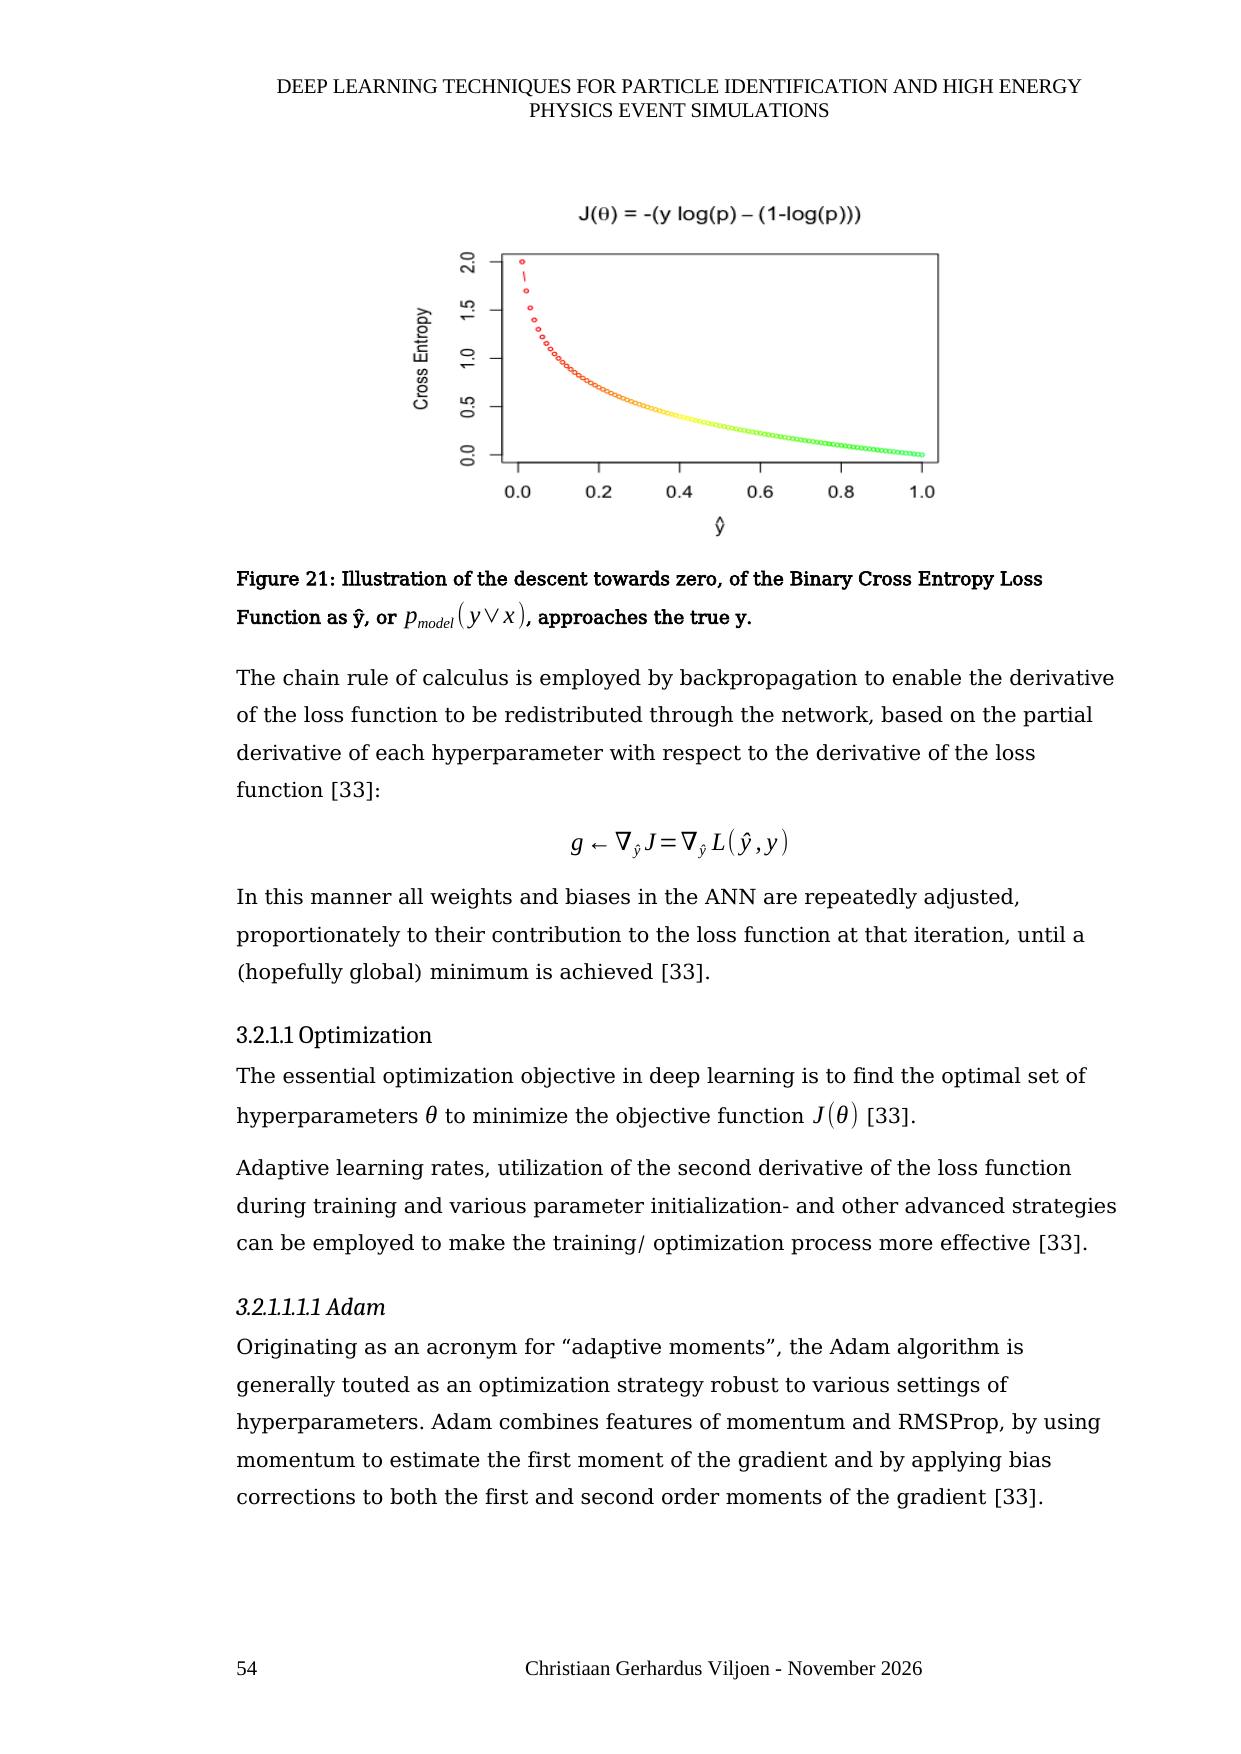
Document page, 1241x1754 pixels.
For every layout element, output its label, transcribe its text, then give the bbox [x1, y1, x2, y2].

text In this manner all weights and biases in the ANN are repeatedly adjusted, proportionately to their contribution to the loss function at that iteration, until a (hopefully global) minimum is achieved . [236, 884, 1122, 984]
text The essential optimization objective in deep learning is to find the optimal set of hyperparameters to minimize the objective function . [236, 1063, 1122, 1130]
text The chain rule of calculus is employed by backpropagation to enable the derivative of the loss function to be redistributed through the network, based on the partial derivative of each hyperparameter with respect to the derivative of the loss function: [236, 664, 1122, 802]
text Adaptive learning rates, utilization of the second derivative of the loss function during training and various parameter initialization- and other advanced strategies can be employed to make the training/ optimization process more effective . [236, 1155, 1122, 1255]
text Originating as an acronym for “adaptive moments”, the Adam algorithm is generally touted as an optimization strategy robust to various settings of hyperparameters. Adam combines features of momentum and RMSProp, by using momentum to estimate the first moment of the gradient and by applying bias corrections to both the first and second order moments of the gradient . [236, 1334, 1122, 1509]
subtitle Adam [236, 1293, 1122, 1321]
picture [407, 196, 952, 542]
subtitle Optimization [236, 1021, 1122, 1050]
